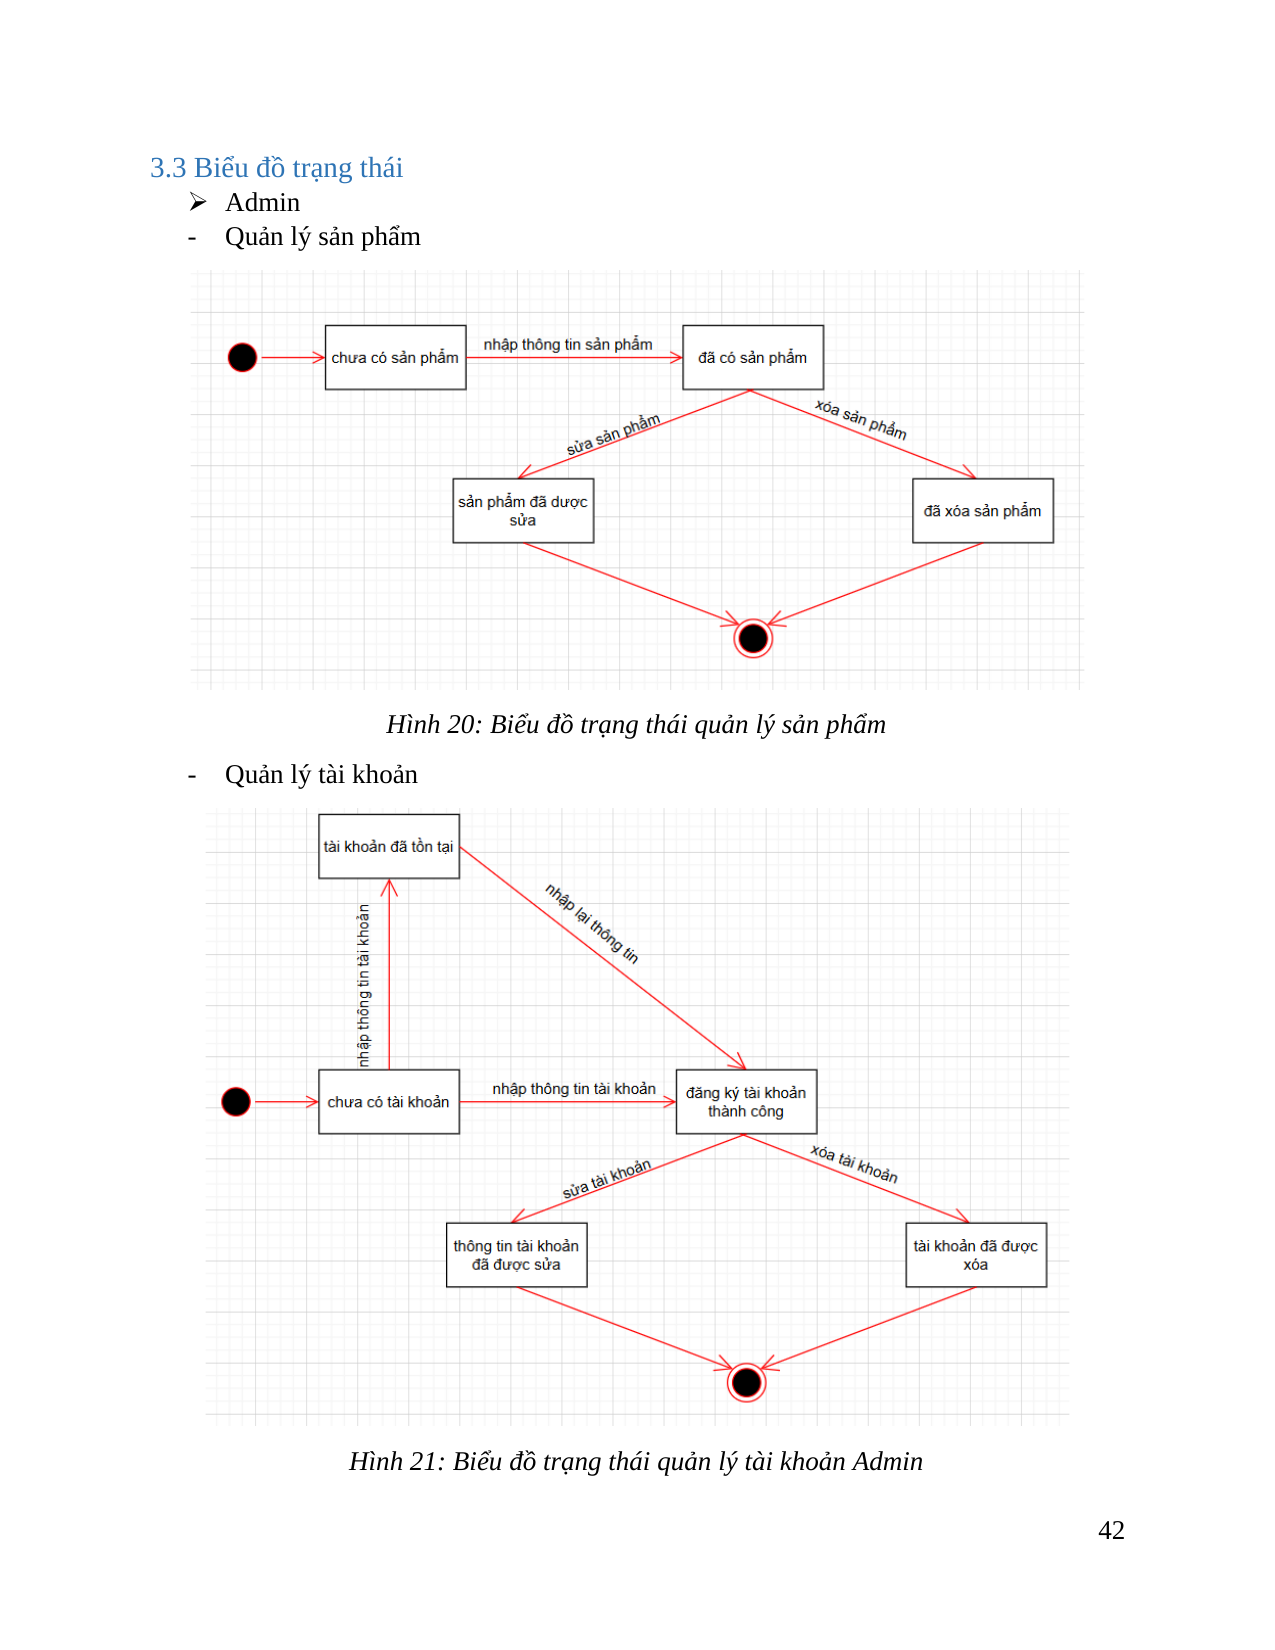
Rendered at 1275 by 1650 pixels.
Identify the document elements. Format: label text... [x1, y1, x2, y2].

list Quản lý sản phẩm [187, 220, 1125, 251]
picture [205, 808, 1070, 1426]
text Hình 21: Biểu đồ trạng thái quản lý tài khoản Admin [150, 1445, 1125, 1476]
list Quản lý tài khoản [187, 759, 1125, 790]
subtitle 3.3 Biểu đồ trạng thái [150, 150, 1125, 183]
text Hình 20: Biểu đồ trạng thái quản lý sản phẩm [150, 708, 1125, 739]
picture [190, 270, 1085, 690]
list Admin [187, 186, 1125, 217]
